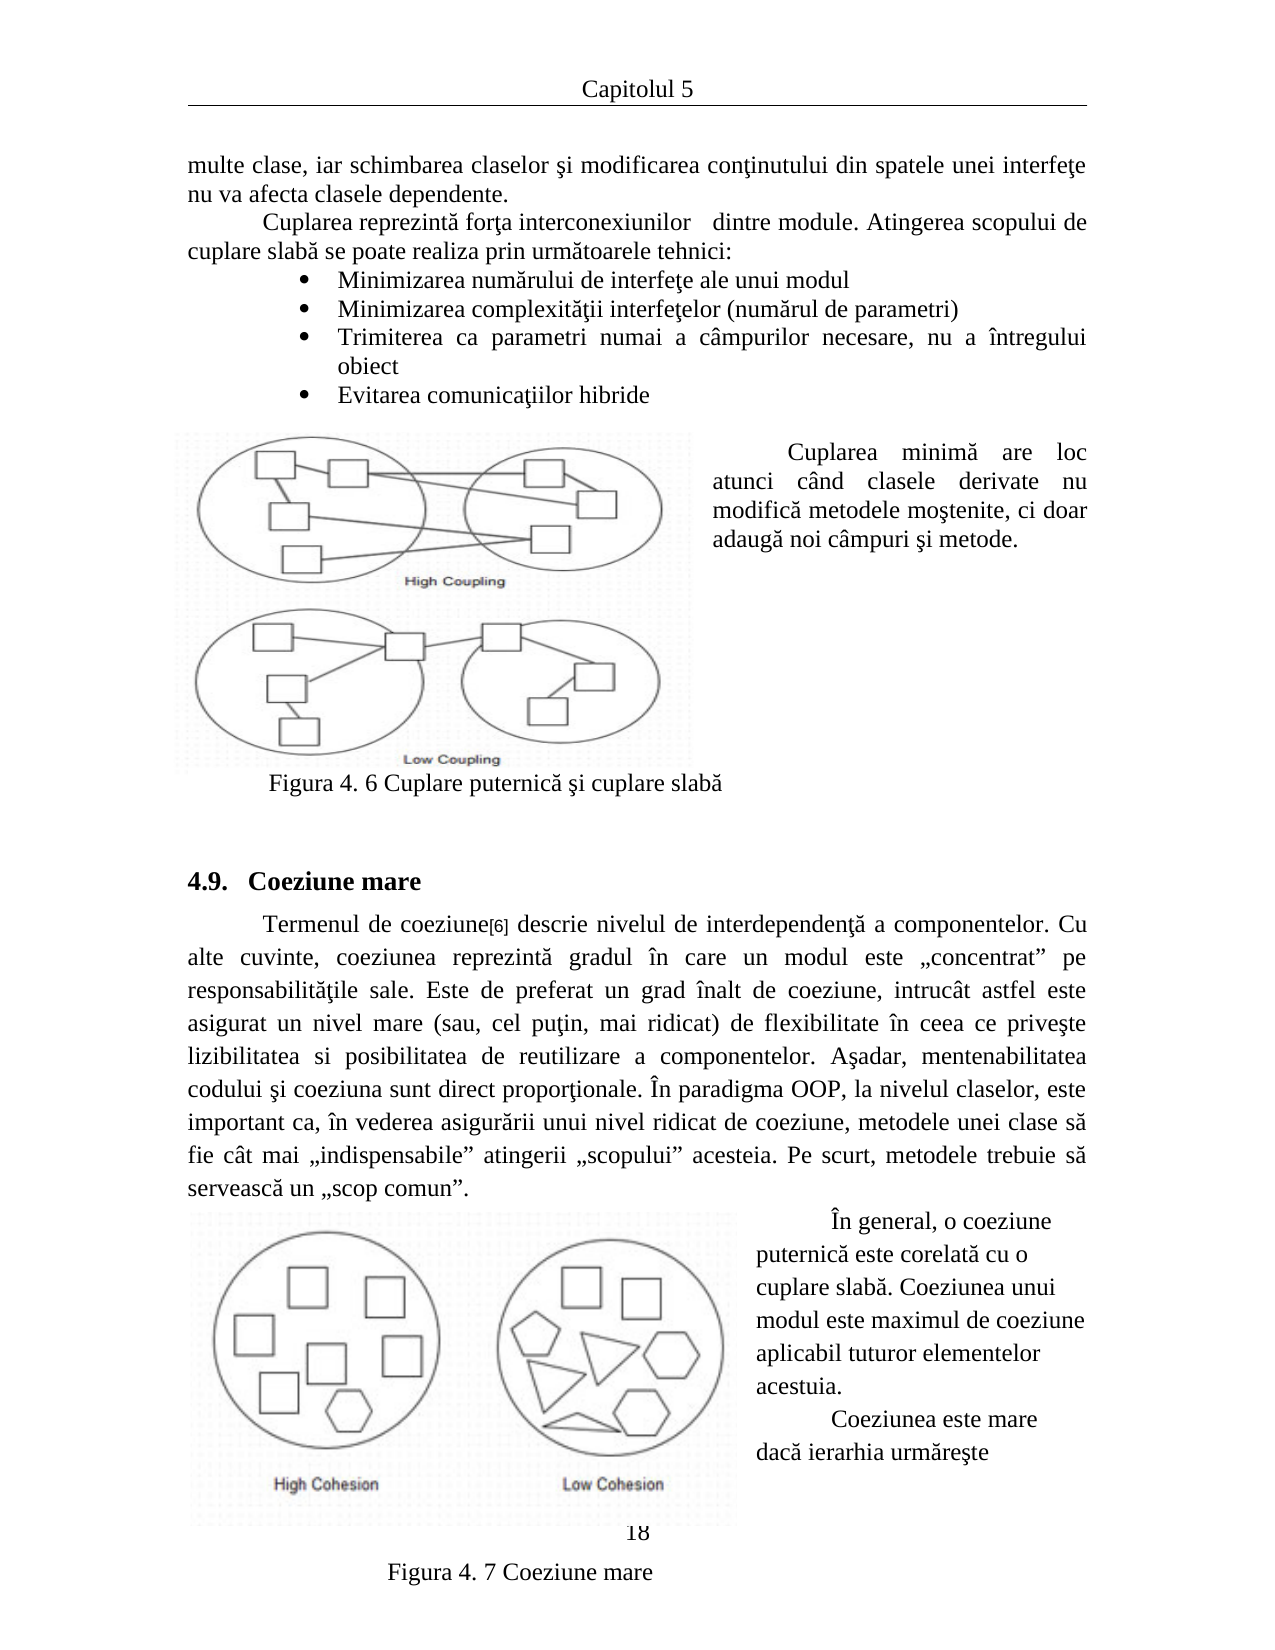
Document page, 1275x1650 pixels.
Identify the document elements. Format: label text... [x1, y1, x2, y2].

subtitle Coeziune mare [187, 865, 1087, 896]
list Minimizarea complexităţii interfeţelor (numărul de parametri) [300, 294, 1087, 322]
picture [173, 432, 694, 776]
text Termenul de coeziune[6] descrie nivelul de interdependenţă a componentelor. Cu alte cuvinte, coeziunea reprezintă gradul în care un modul este „concentrat” pe responsabilităţile sale. Este de preferat un grad înalt de coeziune, intrucât astfel este asigurat un nivel mare (sau, cel puţin, mai ridicat) de flexibilitate în ceea ce priveşte lizibilitatea si posibilitatea de reutilizare a componentelor. Aşadar, mentenabilitatea codului şi coeziuna sunt direct proporţionale. În paradigma OOP, la nivelul claselor, este important ca, în vederea asigurării unui nivel ridicat de coeziune, metodele unei clase să fie cât mai „indispensabile” atingerii „scopului” acesteia. Pe scurt, metodele trebuie să servească un „scop comun”. [187, 909, 1087, 1202]
list Evitarea comunicaţiilor hibride [300, 380, 1087, 409]
text Cuplarea reprezintă forţa interconexiunilor dintre module. Atingerea scopului de cuplare slabă se poate realiza prin următoarele tehnici: [187, 207, 1087, 265]
text Cuplarea minimă are loc atunci când clasele derivate nu modifică metodele moştenite, ci doar adaugă noi câmpuri şi metode. [694, 437, 1087, 552]
text Coeziunea este mare dacă ierarhia urmăreşte generalizarea / specializarea codului şi este mică dacă scopul ierarhiei este partajarea codului. [737, 1404, 1087, 1466]
picture [190, 1212, 737, 1526]
list Trimiterea ca parametri numai a câmpurilor necesare, nu a întregului obiect [300, 322, 1087, 380]
list Minimizarea numărului de interfeţe ale unui modul [300, 265, 1087, 294]
text În general, o coeziune puternică este corelată cu o cuplare slabă. Coeziunea unui modul este maximul de coeziune aplicabil tuturor elementelor acestuia. [187, 1206, 1087, 1400]
